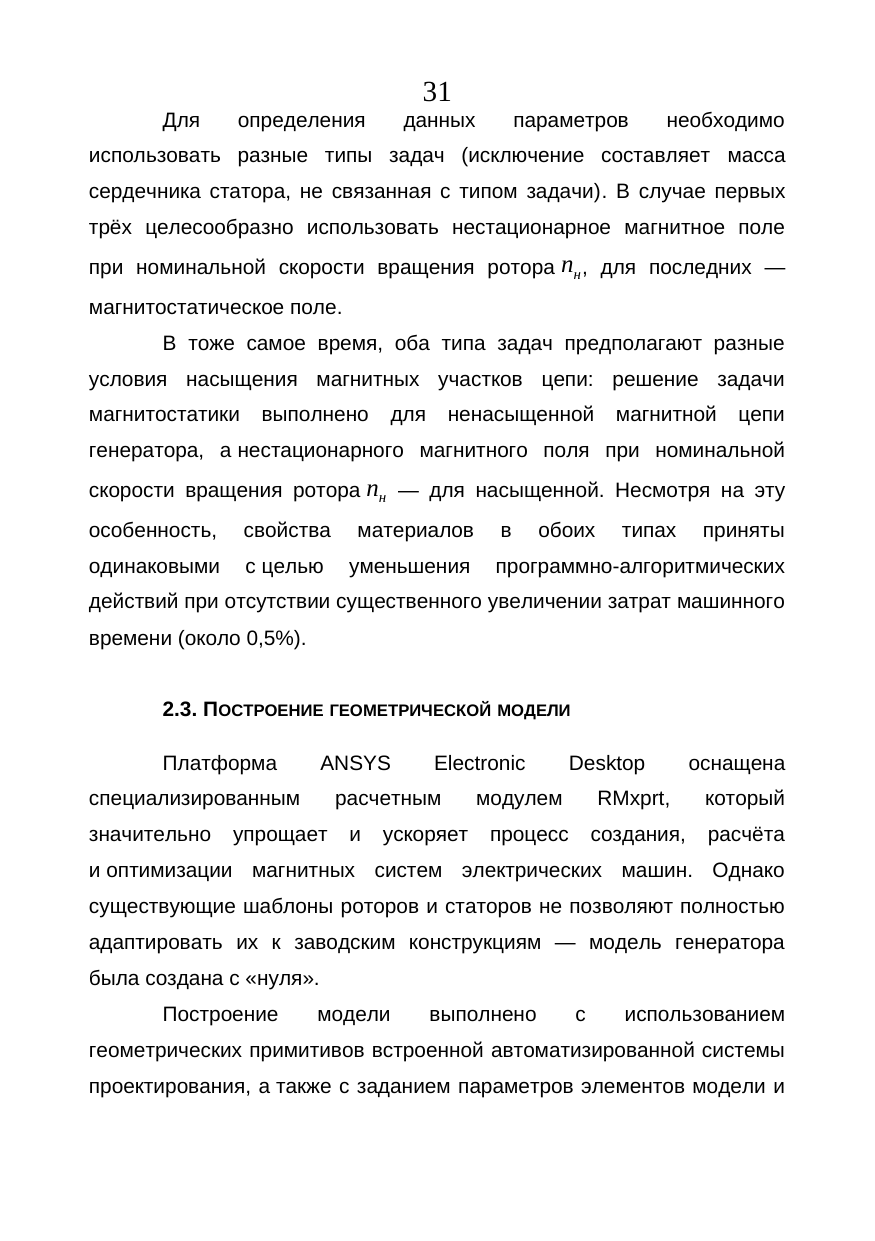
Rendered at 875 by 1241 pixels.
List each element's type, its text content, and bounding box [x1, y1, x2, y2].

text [89, 1002, 785, 1098]
text В тоже самое время, оба типа задач предполагают разные условия насыщения магнитных участков цепи: решение задачи магнитостатики выполнено для ненасыщенной магнитной цепи генератора, а нестационарного магнитного поля при номинальной скорости вращения ротора — для насыщенной. Несмотря на эту особенность, свойства материалов в обоих типах приняты одинаковыми с целью уменьшения программно-алгоритмических действий при отсутствии существенного увеличении затрат машинного времени (около 0,5%). [89, 330, 785, 649]
text Платформа ANSYS Electronic Desktop оснащена специализированным расчетным модулем RMxprt, который значительно упрощает и ускоряет процесс создания, расчёта и оптимизации магнитных систем электрических машин. Однако существующие шаблоны роторов и статоров не позволяют полностью адаптировать их к заводским конструкциям — модель генератора была создана с «нуля». [89, 750, 785, 990]
text Для определения данных параметров необходимо использовать разные типы задач (исключение составляет масса сердечника статора, не связанная с типом задачи). В случае первых трёх целесообразно использовать нестационарное магнитное поле при номинальной скорости вращения ротора , для последних — магнитостатическое поле. [89, 107, 785, 318]
subtitle 2.3. Построение геометрической модели [162, 697, 662, 721]
